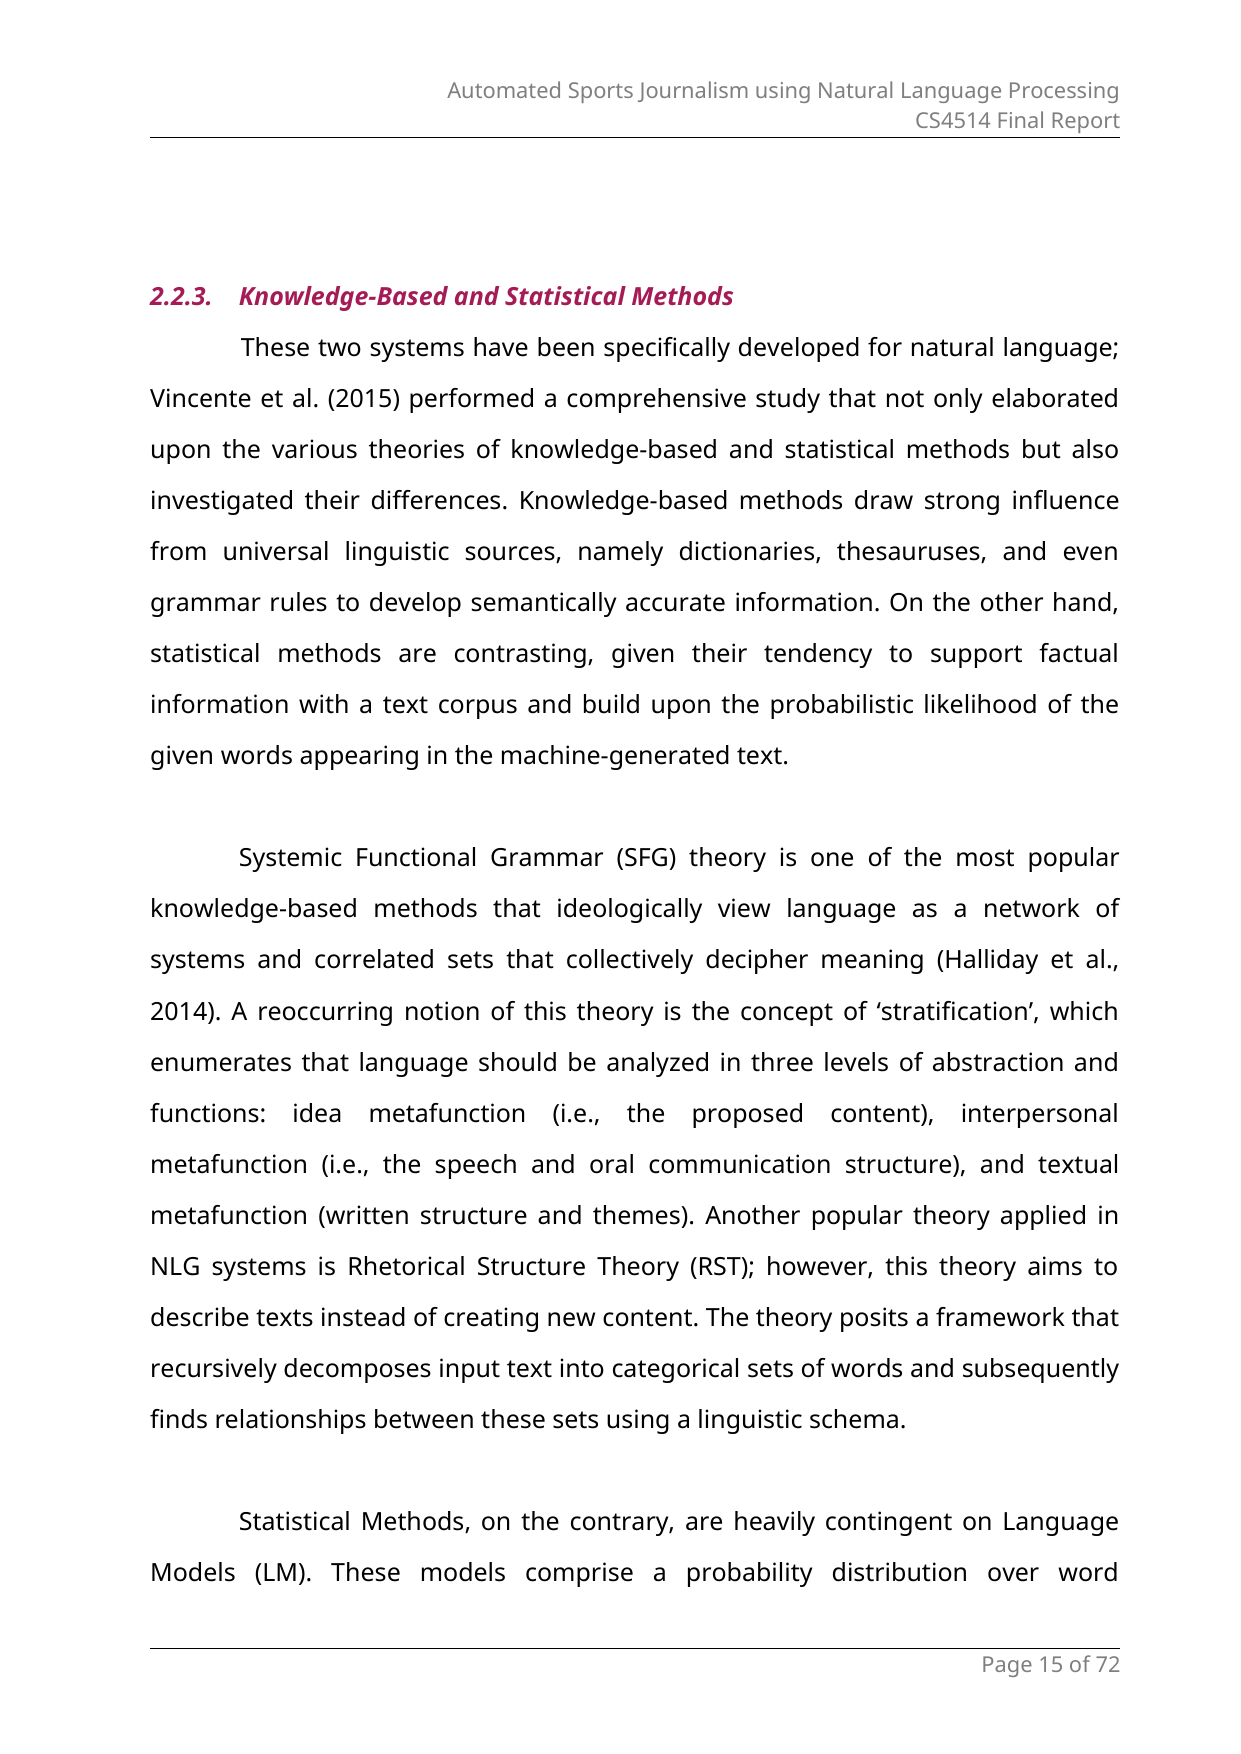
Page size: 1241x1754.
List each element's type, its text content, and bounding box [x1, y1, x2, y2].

text These two systems have been specifically developed for natural language; Vincente et al. (2015) performed a comprehensive study that not only elaborated upon the various theories of knowledge-based and statistical methods but also investigated their differences. Knowledge-based methods draw strong influence from universal linguistic sources, namely dictionaries, thesauruses, and even grammar rules to develop semantically accurate information. On the other hand, statistical methods are contrasting, given their tendency to support factual information with a text corpus and build upon the probabilistic likelihood of the given words appearing in the machine-generated text. [150, 329, 1120, 772]
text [150, 1503, 1120, 1589]
subtitle 2.2.3. Knowledge-Based and Statistical Methods [150, 278, 1120, 313]
text Systemic Functional Grammar (SFG) theory is one of the most popular knowledge-based methods that ideologically view language as a network of systems and correlated sets that collectively decipher meaning (Halliday et al., 2014). A reoccurring notion of this theory is the concept of ‘stratification’, which enumerates that language should be analyzed in three levels of abstraction and functions: idea metafunction (i.e., the proposed content), interpersonal metafunction (i.e., the speech and oral communication structure), and textual metafunction (written structure and themes). Another popular theory applied in NLG systems is Rhetorical Structure Theory (RST); however, this theory aims to describe texts instead of creating new content. The theory posits a framework that recursively decomposes input text into categorical sets of words and subsequently finds relationships between these sets using a linguistic schema. [150, 840, 1120, 1436]
